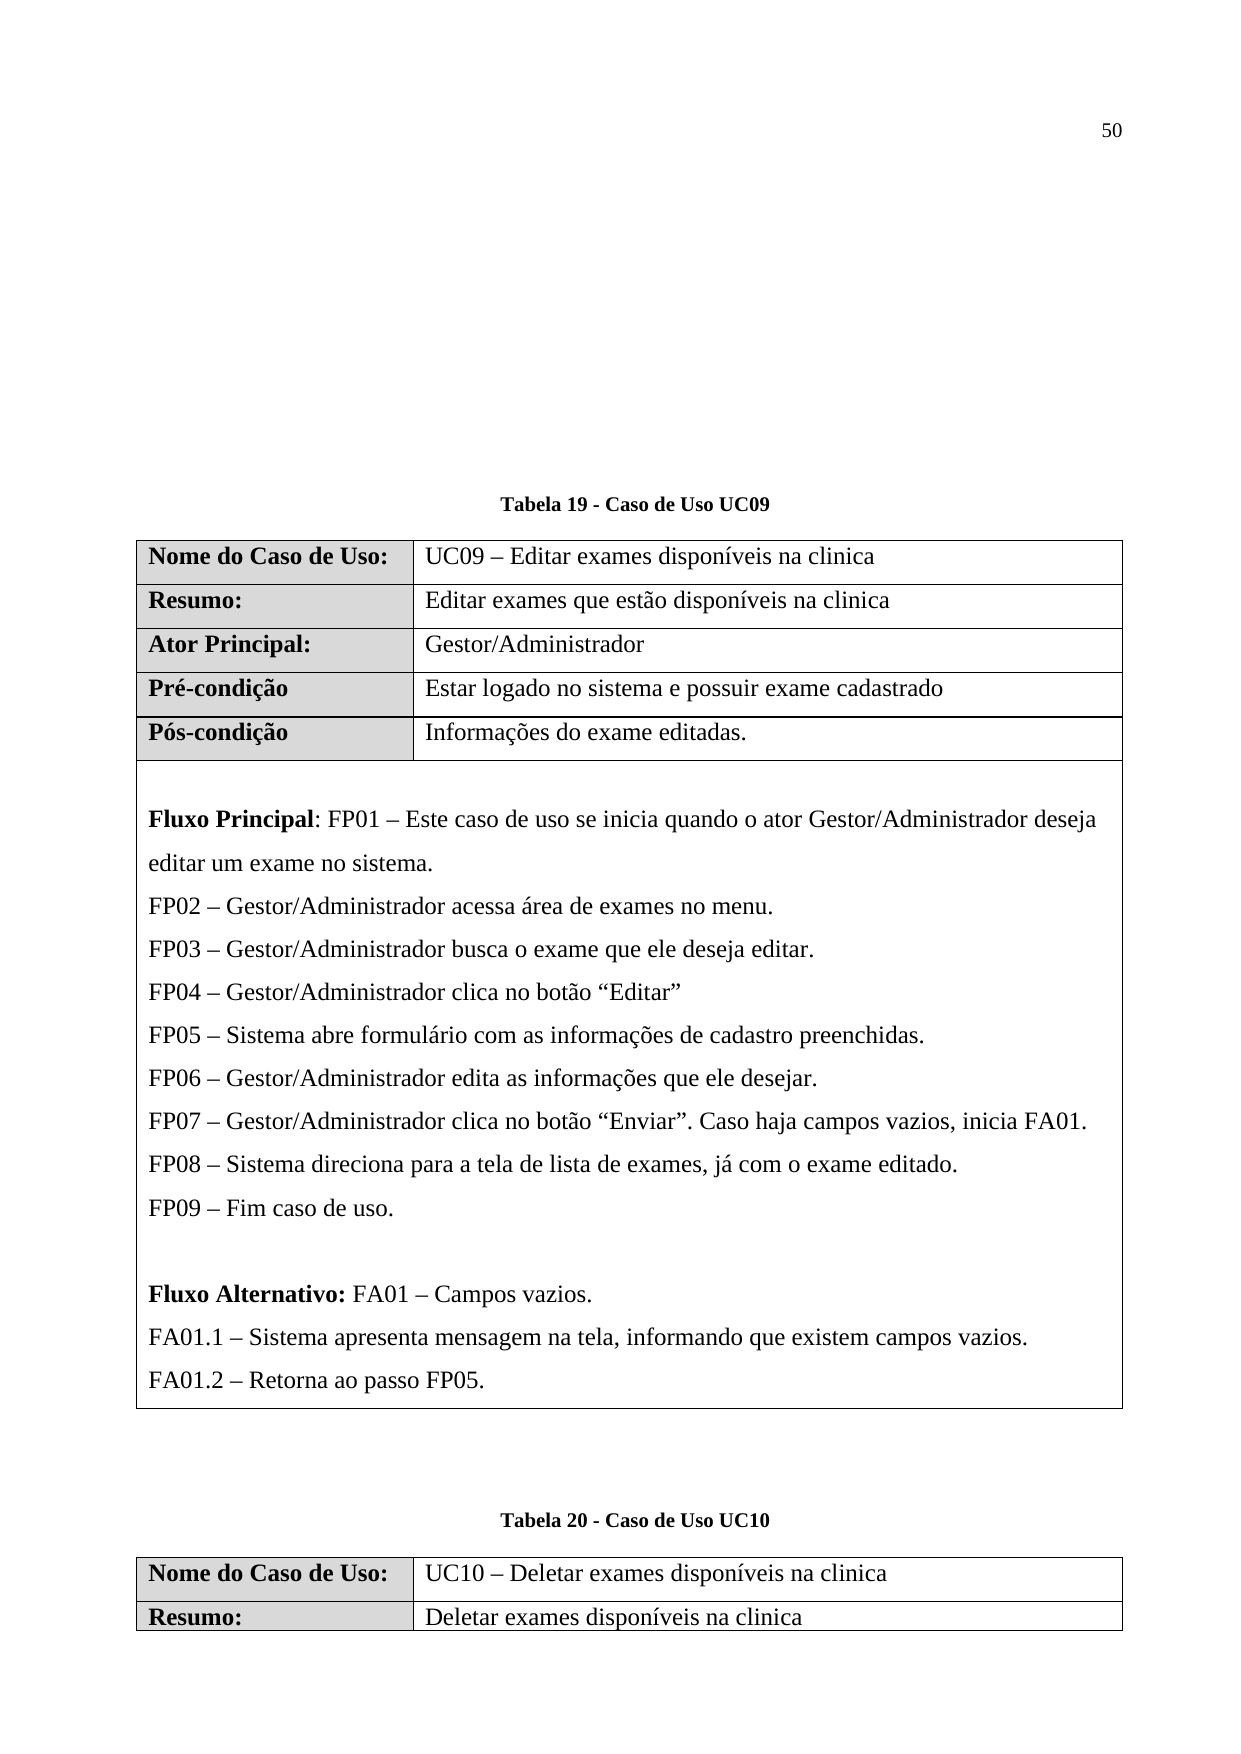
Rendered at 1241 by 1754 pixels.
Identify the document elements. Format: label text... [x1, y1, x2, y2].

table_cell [414, 1602, 1122, 1630]
table_cell Informações do exame editadas. [414, 718, 1122, 760]
table_cell Ator Principal: [137, 629, 413, 672]
table_header Nome do Caso de Uso: [137, 1558, 413, 1601]
table_cell Fluxo Principal: FP01 – Este caso de uso se inicia quando o ator Gestor/Administrador deseja editar um exame no sistema. FP02 – Gestor/Administrador acessa área de exames no menu. FP03 – Gestor/Administrador busca o exame que ele deseja editar. FP04 – Gestor/Administrador clica no botão “Editar” FP05 – Sistema abre formulário com as informações de cadastro preenchidas. FP06 – Gestor/Administrador edita as informações que ele desejar. FP07 – Gestor/Administrador clica no botão “Enviar”. Caso haja campos vazios, inicia FA01. FP08 – Sistema direciona para a tela de lista de exames, já com o exame editado. FP09 – Fim caso de uso. Fluxo Alternativo: FA01 – Campos vazios. FA01.1 – Sistema apresenta mensagem na tela, informando que existem campos vazios. FA01.2 – Retorna ao passo FP05. [137, 761, 1122, 1408]
table_cell Resumo: [137, 1602, 413, 1630]
table_cell Pré-condição [137, 673, 413, 716]
table_header Nome do Caso de Uso: [137, 541, 413, 584]
text Tabela 16 - Caso de Uso UC09 [148, 492, 1122, 516]
table_cell Gestor/Administrador [414, 629, 1122, 672]
table_cell Pós-condição [137, 718, 413, 760]
table_cell Resumo: [137, 585, 413, 628]
table_header UC09 – Editar exames disponíveis na clinica [414, 541, 1122, 584]
table_cell Editar exames que estão disponíveis na clinica [414, 585, 1122, 628]
table_cell Estar logado no sistema e possuir exame cadastrado [414, 673, 1122, 716]
table_header UC10 – Deletar exames disponíveis na clinica [414, 1558, 1122, 1601]
text Tabela 17 - Caso de Uso UC10 [148, 1508, 1122, 1532]
